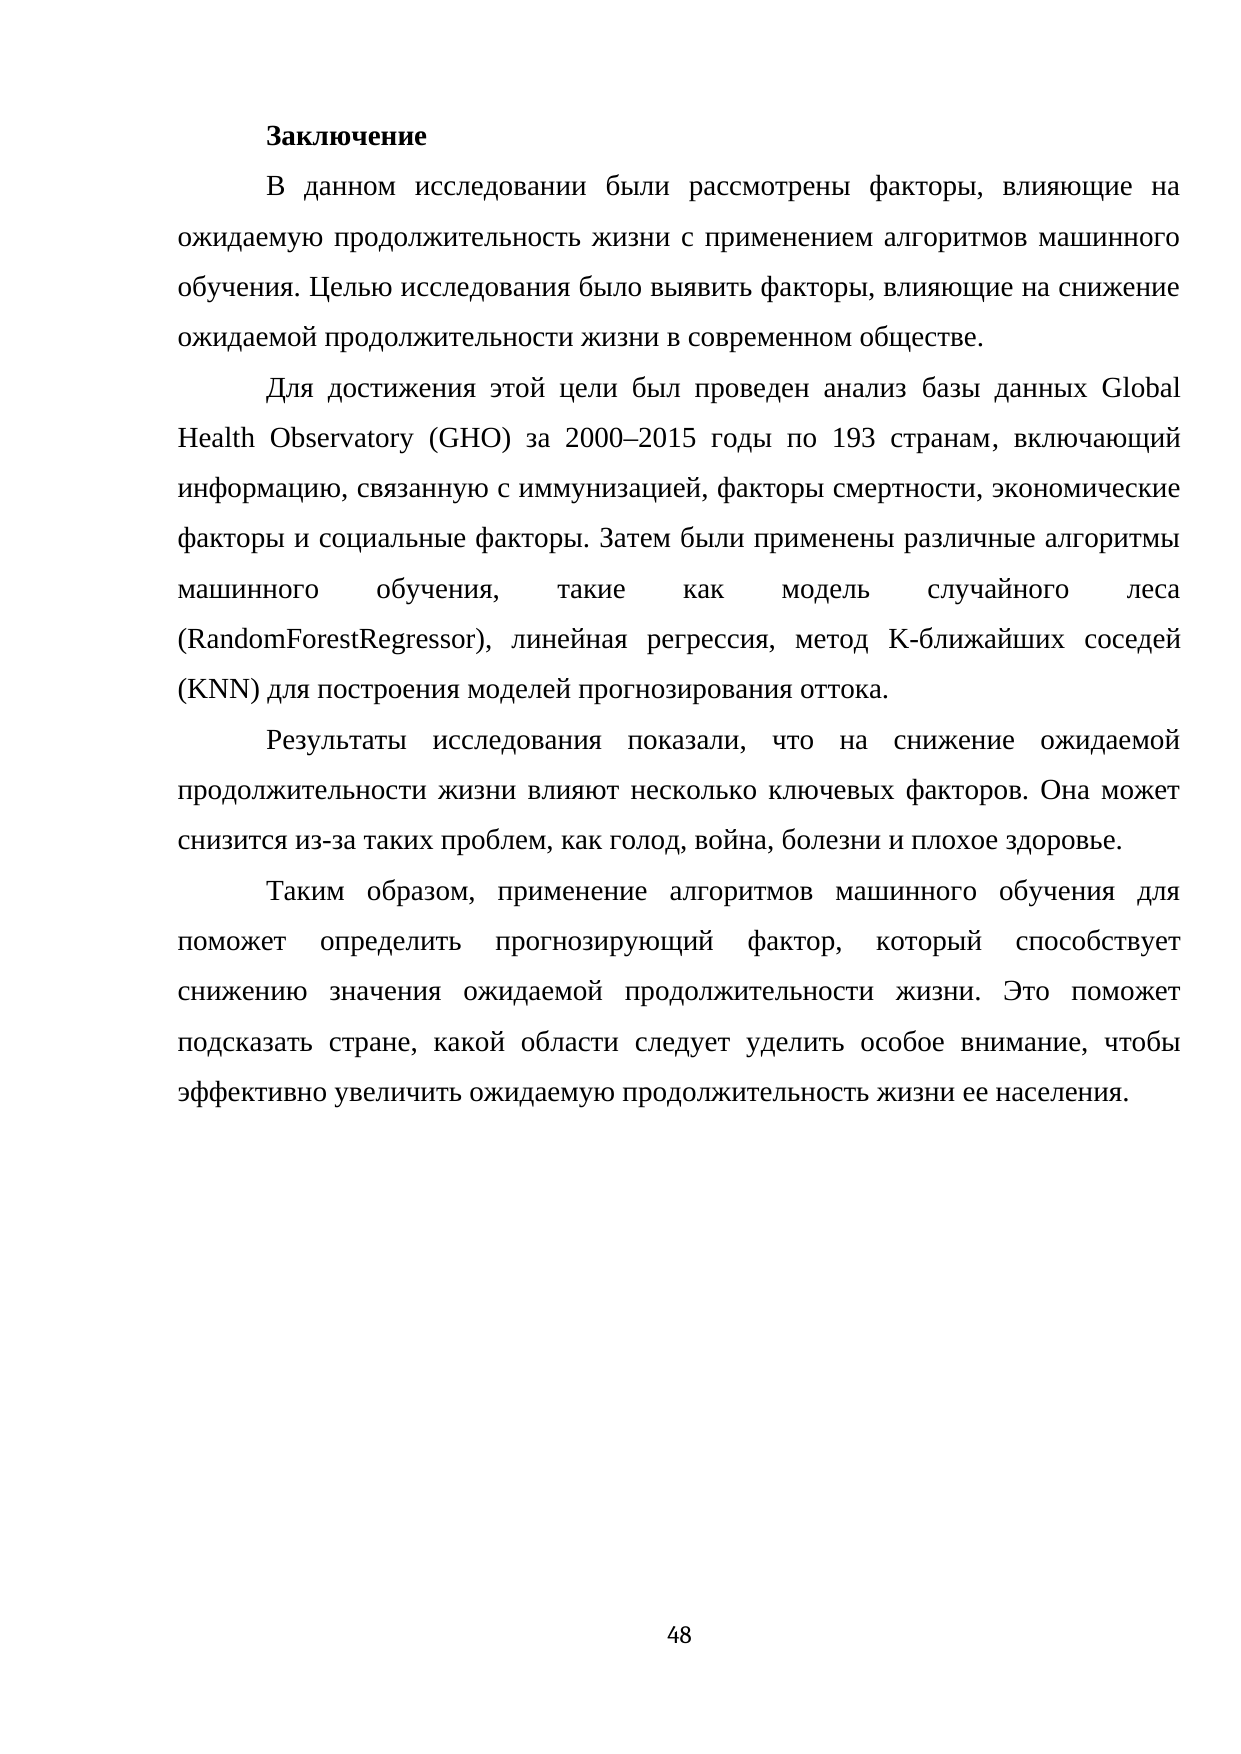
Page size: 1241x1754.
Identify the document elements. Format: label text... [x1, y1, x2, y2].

text В данном исследовании были рассмотрены факторы, влияющие на ожидаемую продолжительность жизни с применением алгоритмов машинного обучения. Целью исследования было выявить факторы, влияющие на снижение ожидаемой продолжительности жизни в современном обществе. [177, 168, 1181, 353]
text Таким образом, применение алгоритмов машинного обучения для поможет определить прогнозирующий фактор, который способствует снижению значения ожидаемой продолжительности жизни. Это поможет подсказать стране, какой области следует уделить особое внимание, чтобы эффективно увеличить ожидаемую продолжительность жизни ее населения. [177, 873, 1181, 1108]
text Для достижения этой цели был проведен анализ базы данных Global Health Observatory (GHO) за 2000–2015 годы по 193 странам, включающий информацию, связанную с иммунизацией, факторы смертности, экономические факторы и социальные факторы. Затем были применены различные алгоритмы машинного обучения, такие как модель случайного леса (RandomForestRegressor), линейная регрессия, метод K-ближайших соседей (KNN) для построения моделей прогнозирования оттока. [177, 370, 1181, 705]
text Заключение [177, 118, 1181, 152]
text Результаты исследования показали, что на снижение ожидаемой продолжительности жизни влияют несколько ключевых факторов. Она может снизится из-за таких проблем, как голод, война, болезни и плохое здоровье. [177, 722, 1181, 856]
